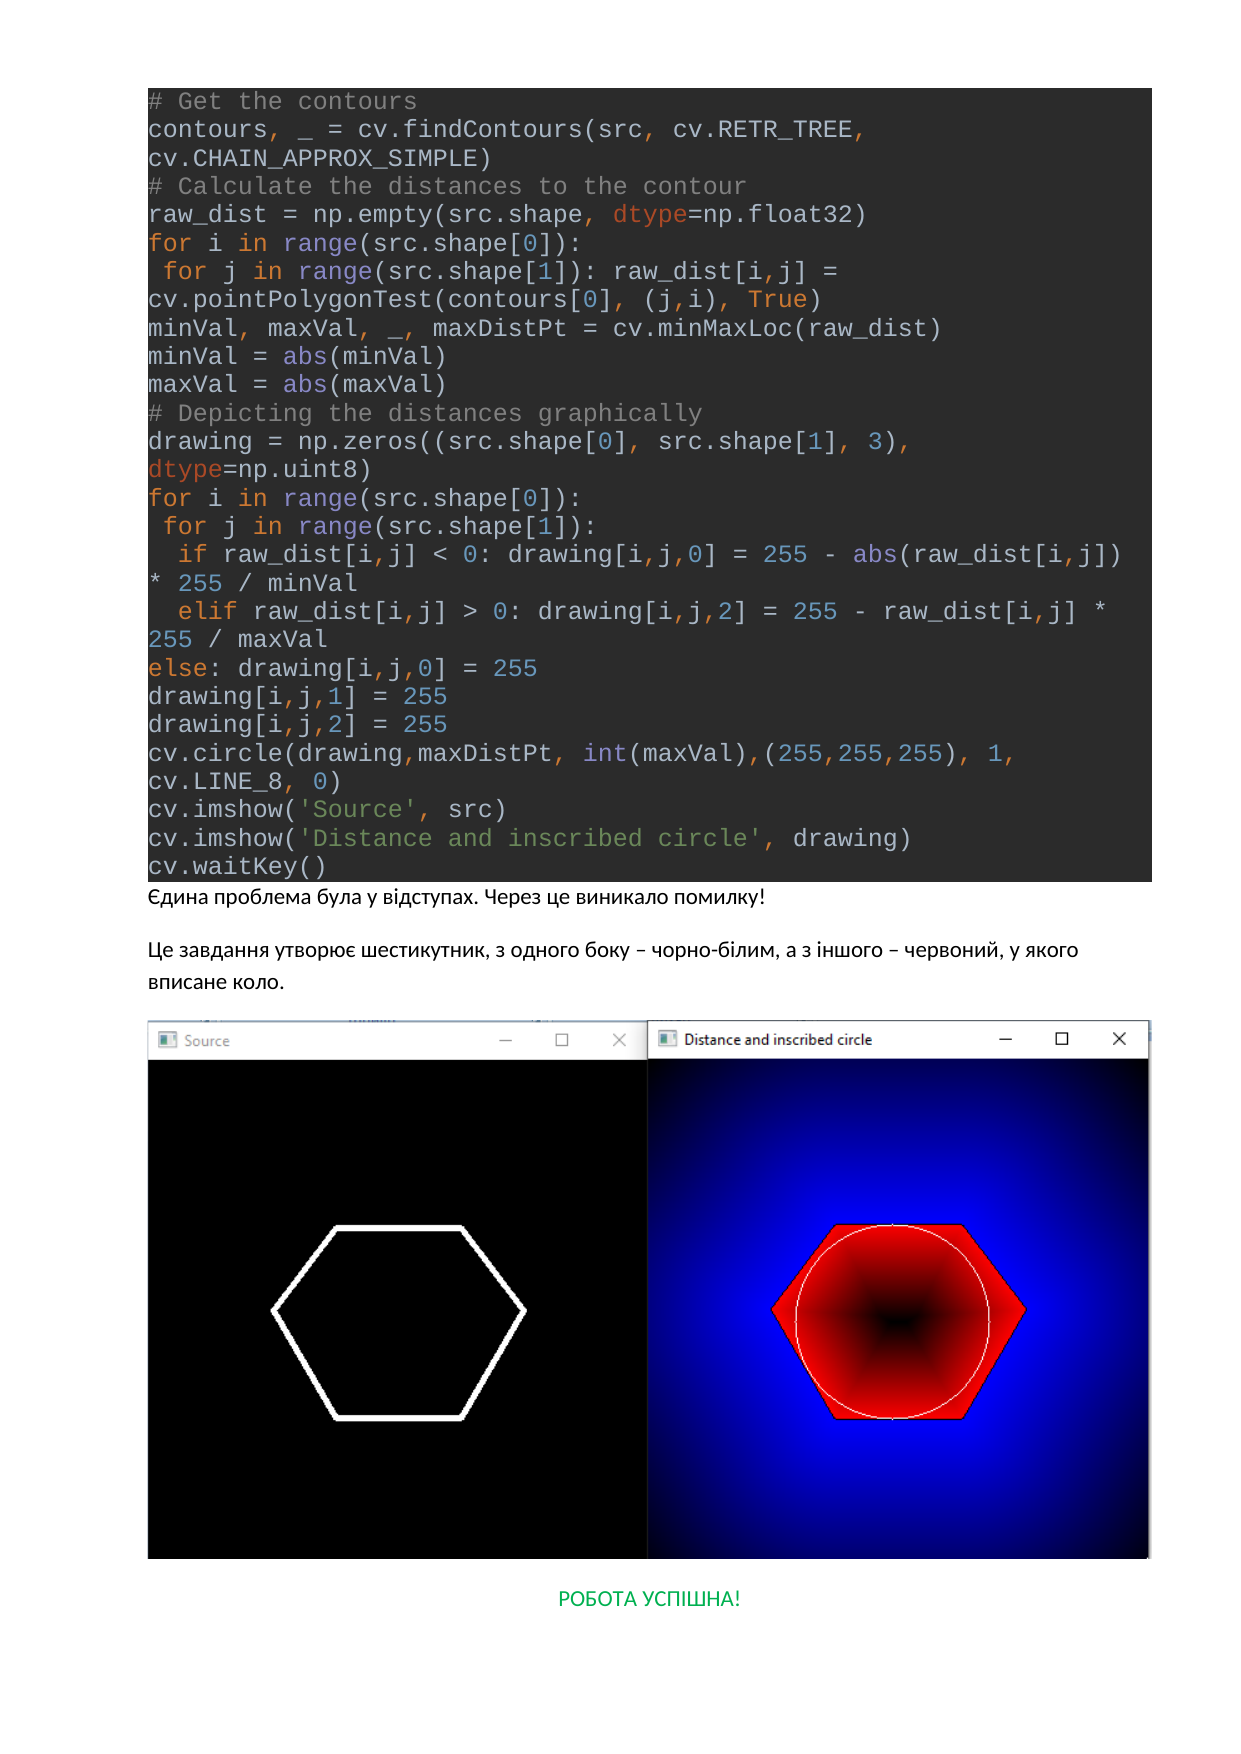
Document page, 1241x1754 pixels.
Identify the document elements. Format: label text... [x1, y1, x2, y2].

picture [147, 1020, 1152, 1559]
text Єдина проблема була у відступах. Через це виникало помилку! [148, 882, 1152, 910]
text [148, 88, 1152, 882]
text РОБОТА УСПІШНА! [148, 1584, 1152, 1612]
text Це завдання утворює шестикутник, з одного боку – чорно-білим, а з іншого – червоний, у якого вписане коло. [148, 935, 1152, 995]
